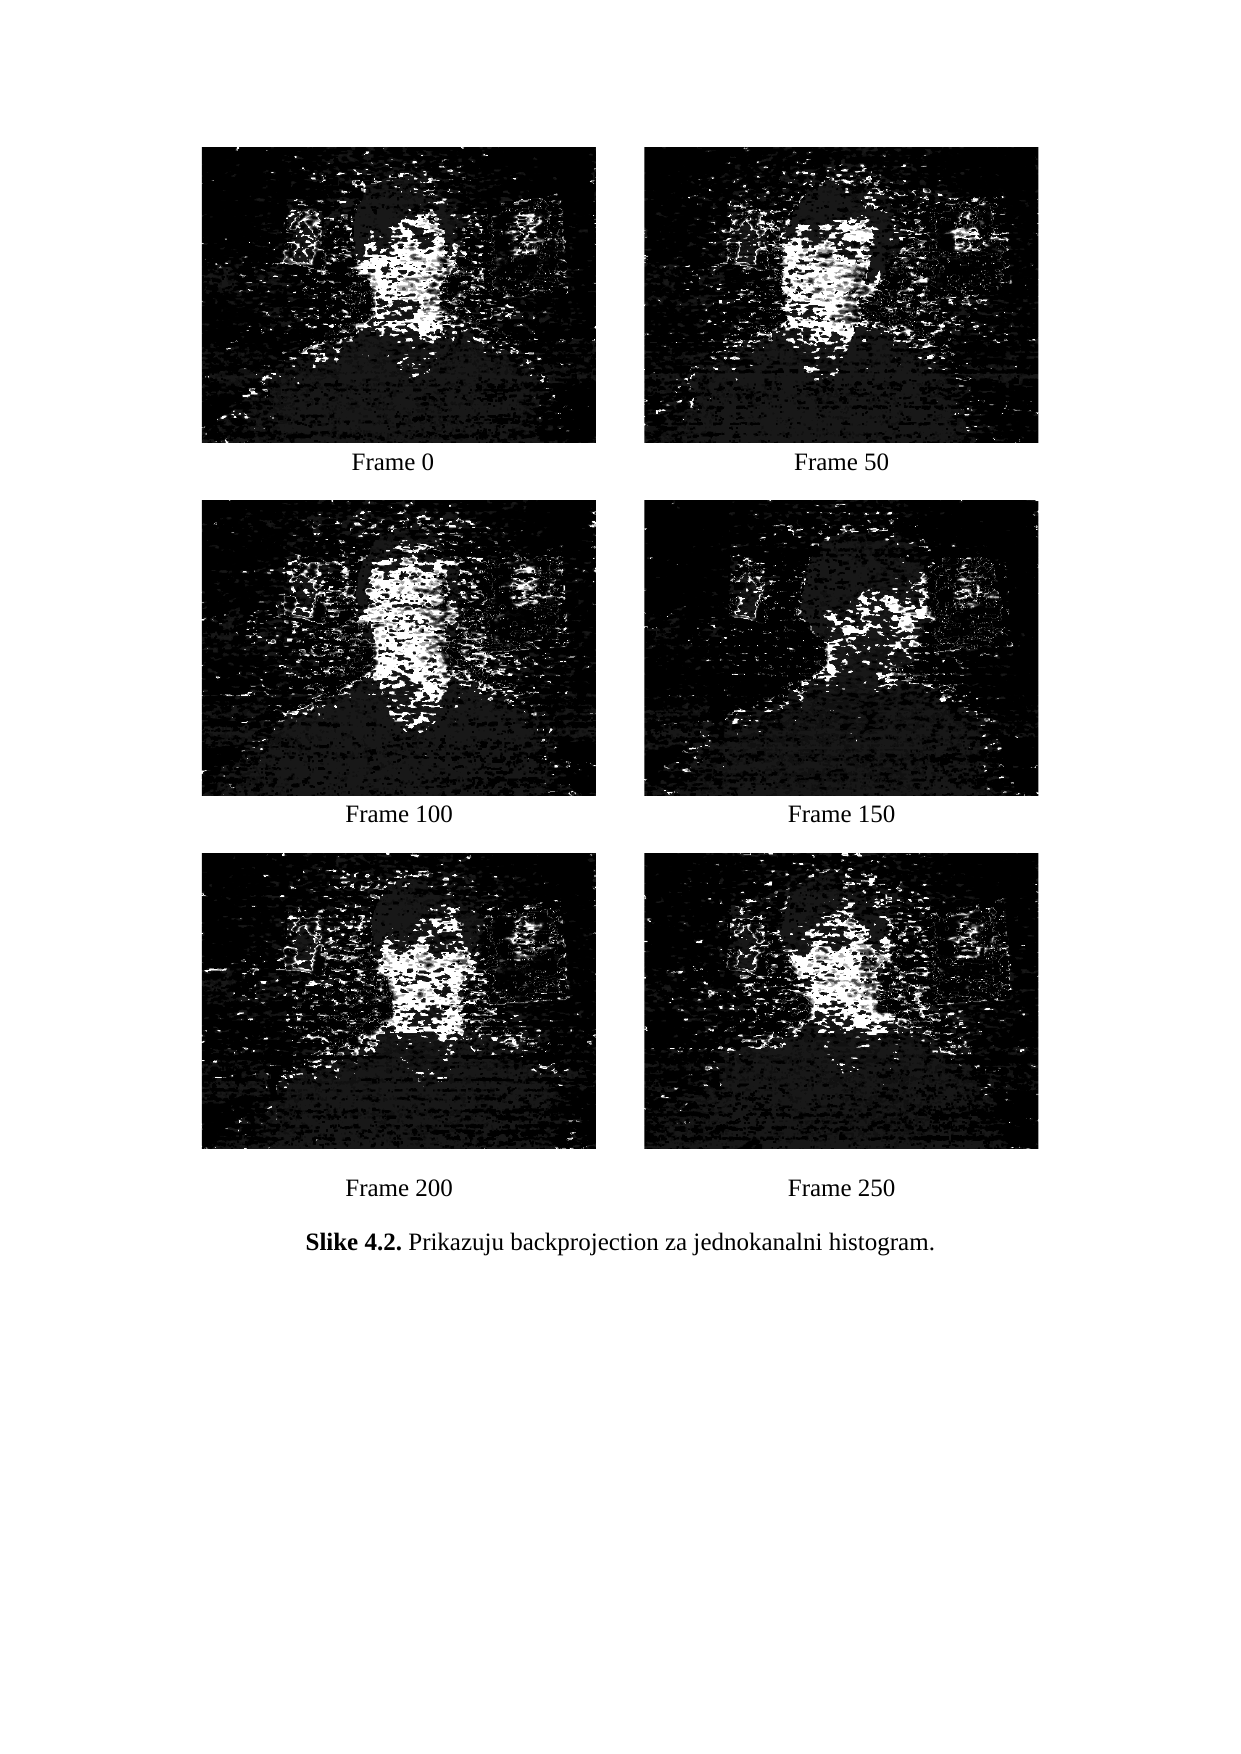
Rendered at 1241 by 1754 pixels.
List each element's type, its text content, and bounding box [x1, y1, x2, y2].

picture [201, 147, 596, 443]
picture [644, 147, 1039, 443]
text Slike 4.2. Prikazuju backprojection za jednokanalni histogram. [148, 1227, 1093, 1256]
picture [644, 500, 1039, 796]
picture [201, 853, 596, 1149]
picture [201, 500, 596, 796]
text Frame 200 Frame 250 [148, 1173, 1093, 1202]
picture [644, 853, 1039, 1149]
